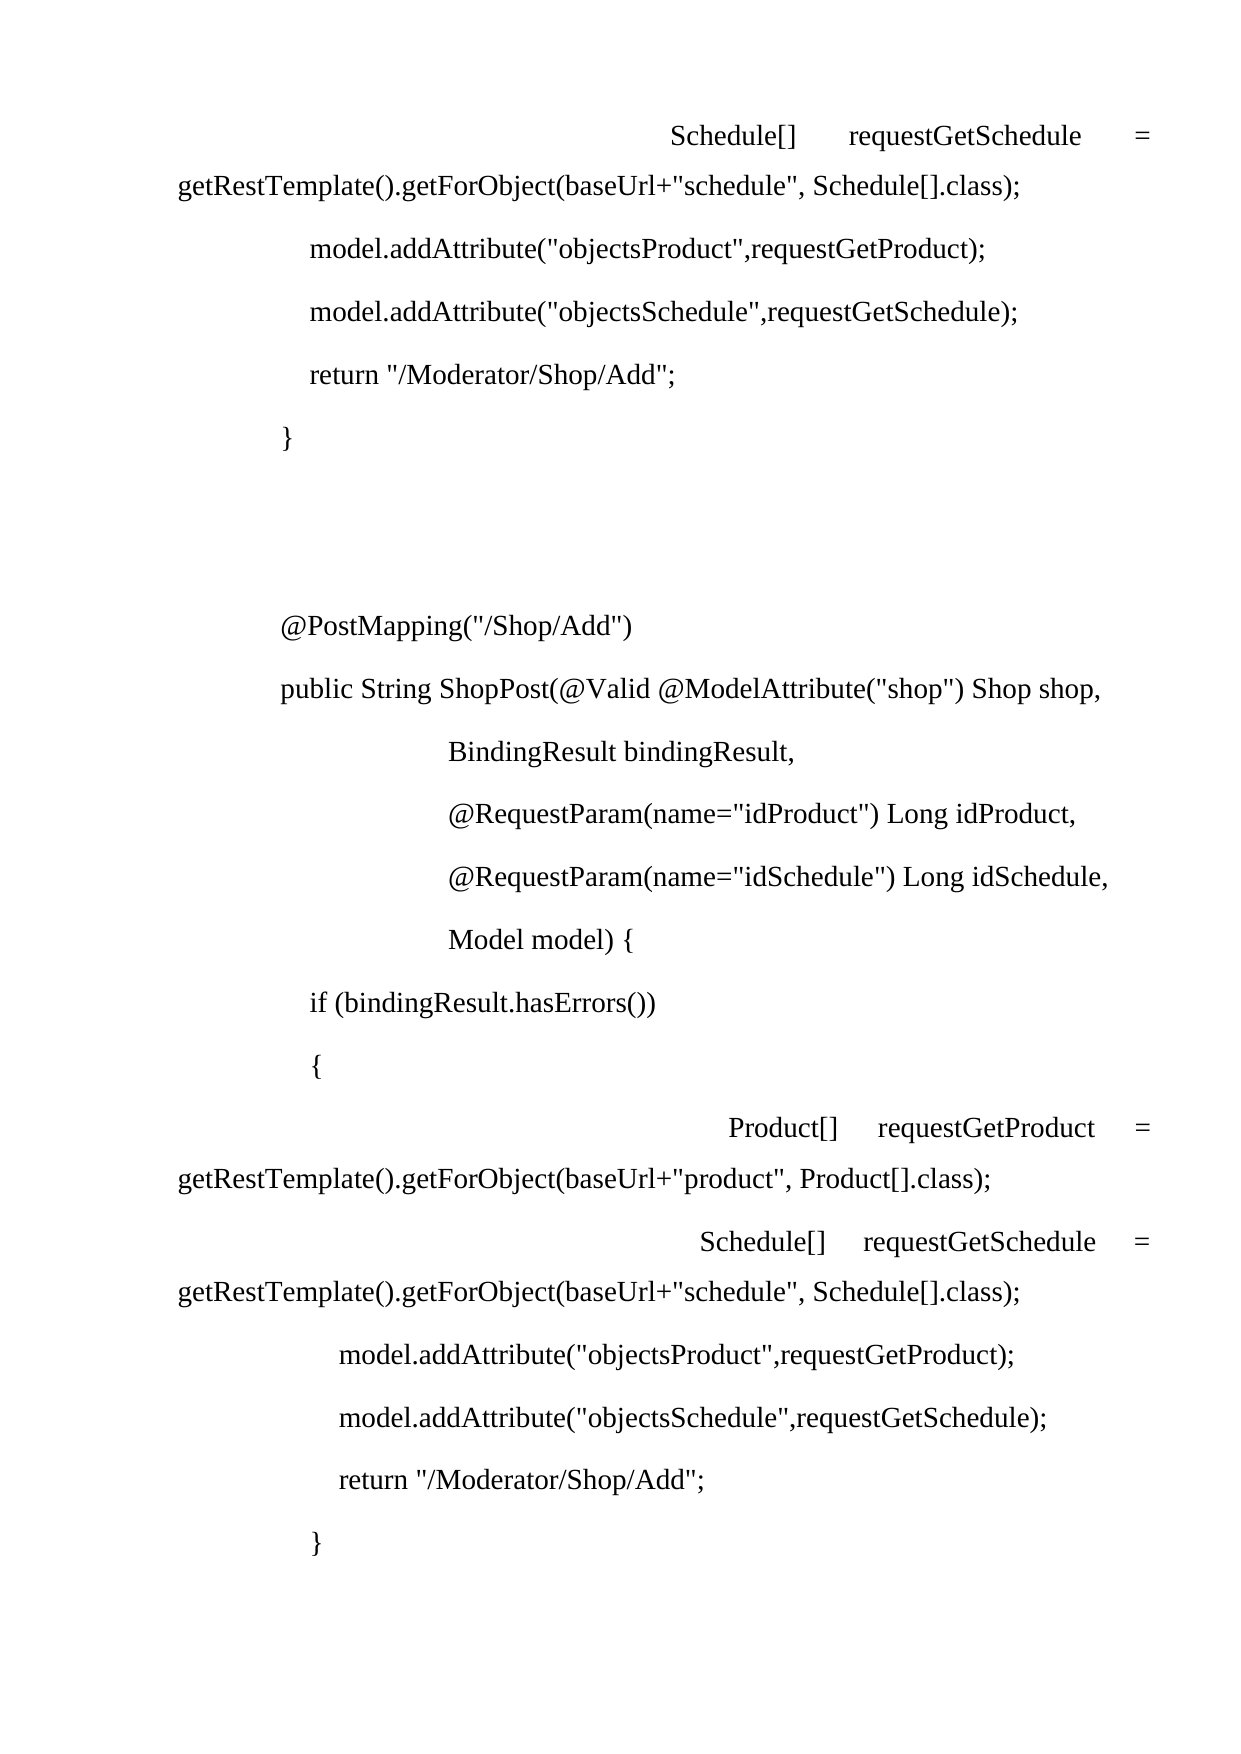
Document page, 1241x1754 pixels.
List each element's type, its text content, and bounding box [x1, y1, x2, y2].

text return "/Moderator/Shop/Add"; [177, 357, 1152, 390]
text } [177, 1525, 1152, 1559]
text Schedule[] requestGetSchedule = getRestTemplate().getForObject(baseUrl+"schedule", Schedule[].class); [177, 118, 1152, 202]
text public String ShopPost(@Valid @ModelAttribute("shop") Shop shop, [177, 671, 1152, 704]
text @PostMapping("/Shop/Add") [177, 608, 1152, 642]
text if (bindingResult.hasErrors()) [177, 985, 1152, 1018]
text Schedule[] requestGetSchedule = getRestTemplate().getForObject(baseUrl+"schedule", Schedule[].class); [177, 1224, 1152, 1308]
text @RequestParam(name="idProduct") Long idProduct, [177, 797, 1152, 830]
text @RequestParam(name="idSchedule") Long idSchedule, [177, 859, 1152, 893]
text return "/Moderator/Shop/Add"; [177, 1462, 1152, 1496]
text Product[] requestGetProduct = getRestTemplate().getForObject(baseUrl+"product", Product[].class); [177, 1111, 1152, 1194]
text model.addAttribute("objectsProduct",requestGetProduct); [177, 231, 1152, 265]
text model.addAttribute("objectsProduct",requestGetProduct); [177, 1337, 1152, 1370]
text } [177, 420, 1152, 453]
text { [177, 1048, 1152, 1081]
text model.addAttribute("objectsSchedule",requestGetSchedule); [177, 294, 1152, 328]
text model.addAttribute("objectsSchedule",requestGetSchedule); [177, 1400, 1152, 1433]
text Model model) { [177, 922, 1152, 956]
text BindingResult bindingResult, [177, 734, 1152, 767]
